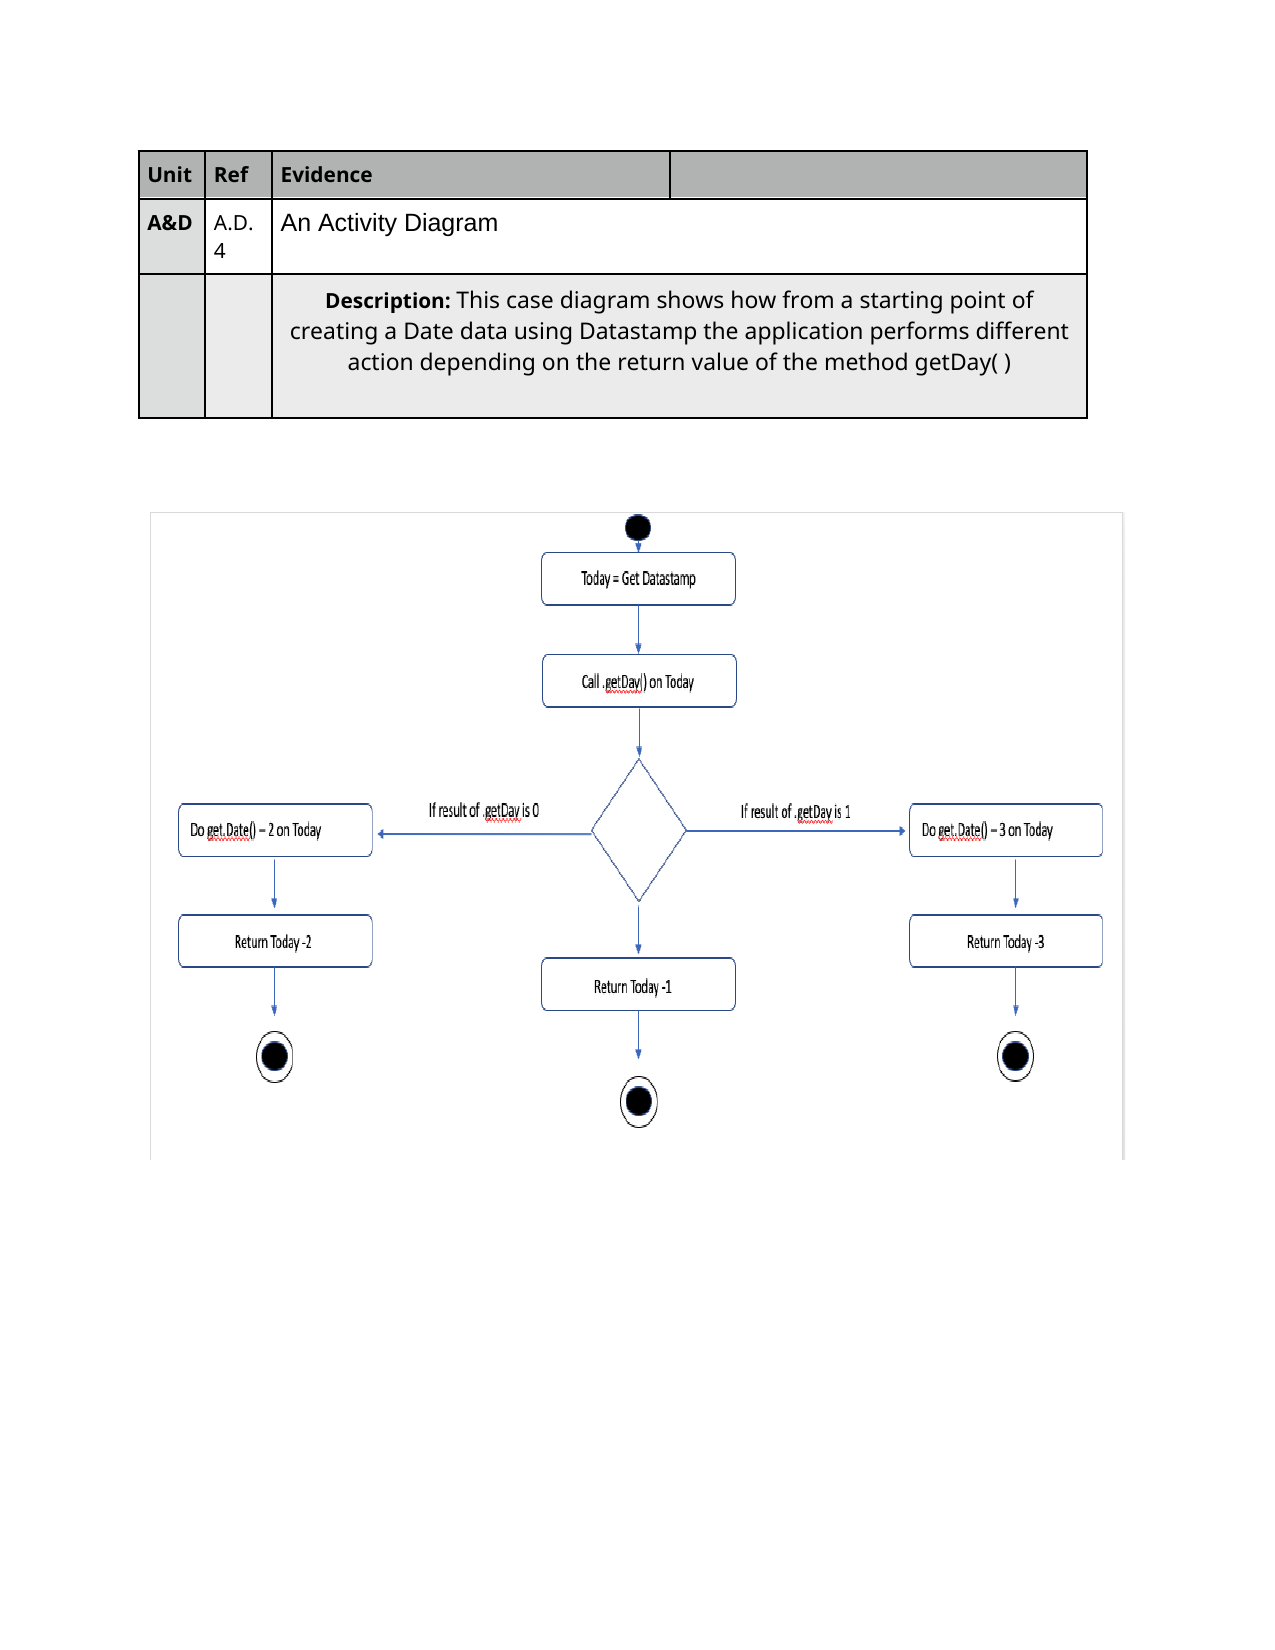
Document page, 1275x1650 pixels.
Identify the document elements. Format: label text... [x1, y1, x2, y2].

picture [150, 512, 1125, 1160]
table_header Ref [206, 152, 271, 197]
table_cell An Activity Diagram [273, 200, 1086, 273]
table_header Unit [140, 152, 204, 197]
table_cell [140, 275, 204, 417]
table_cell [206, 275, 271, 417]
table_header [671, 152, 1086, 197]
table_cell Description: This case diagram shows how from a starting point of creating a Date data using Datastamp the application performs different action depending on the return value of the method getDay( ) [273, 275, 1086, 417]
table_cell A.D.4 [206, 200, 271, 273]
table_header Evidence [273, 152, 669, 197]
table_cell A&D [140, 200, 204, 273]
